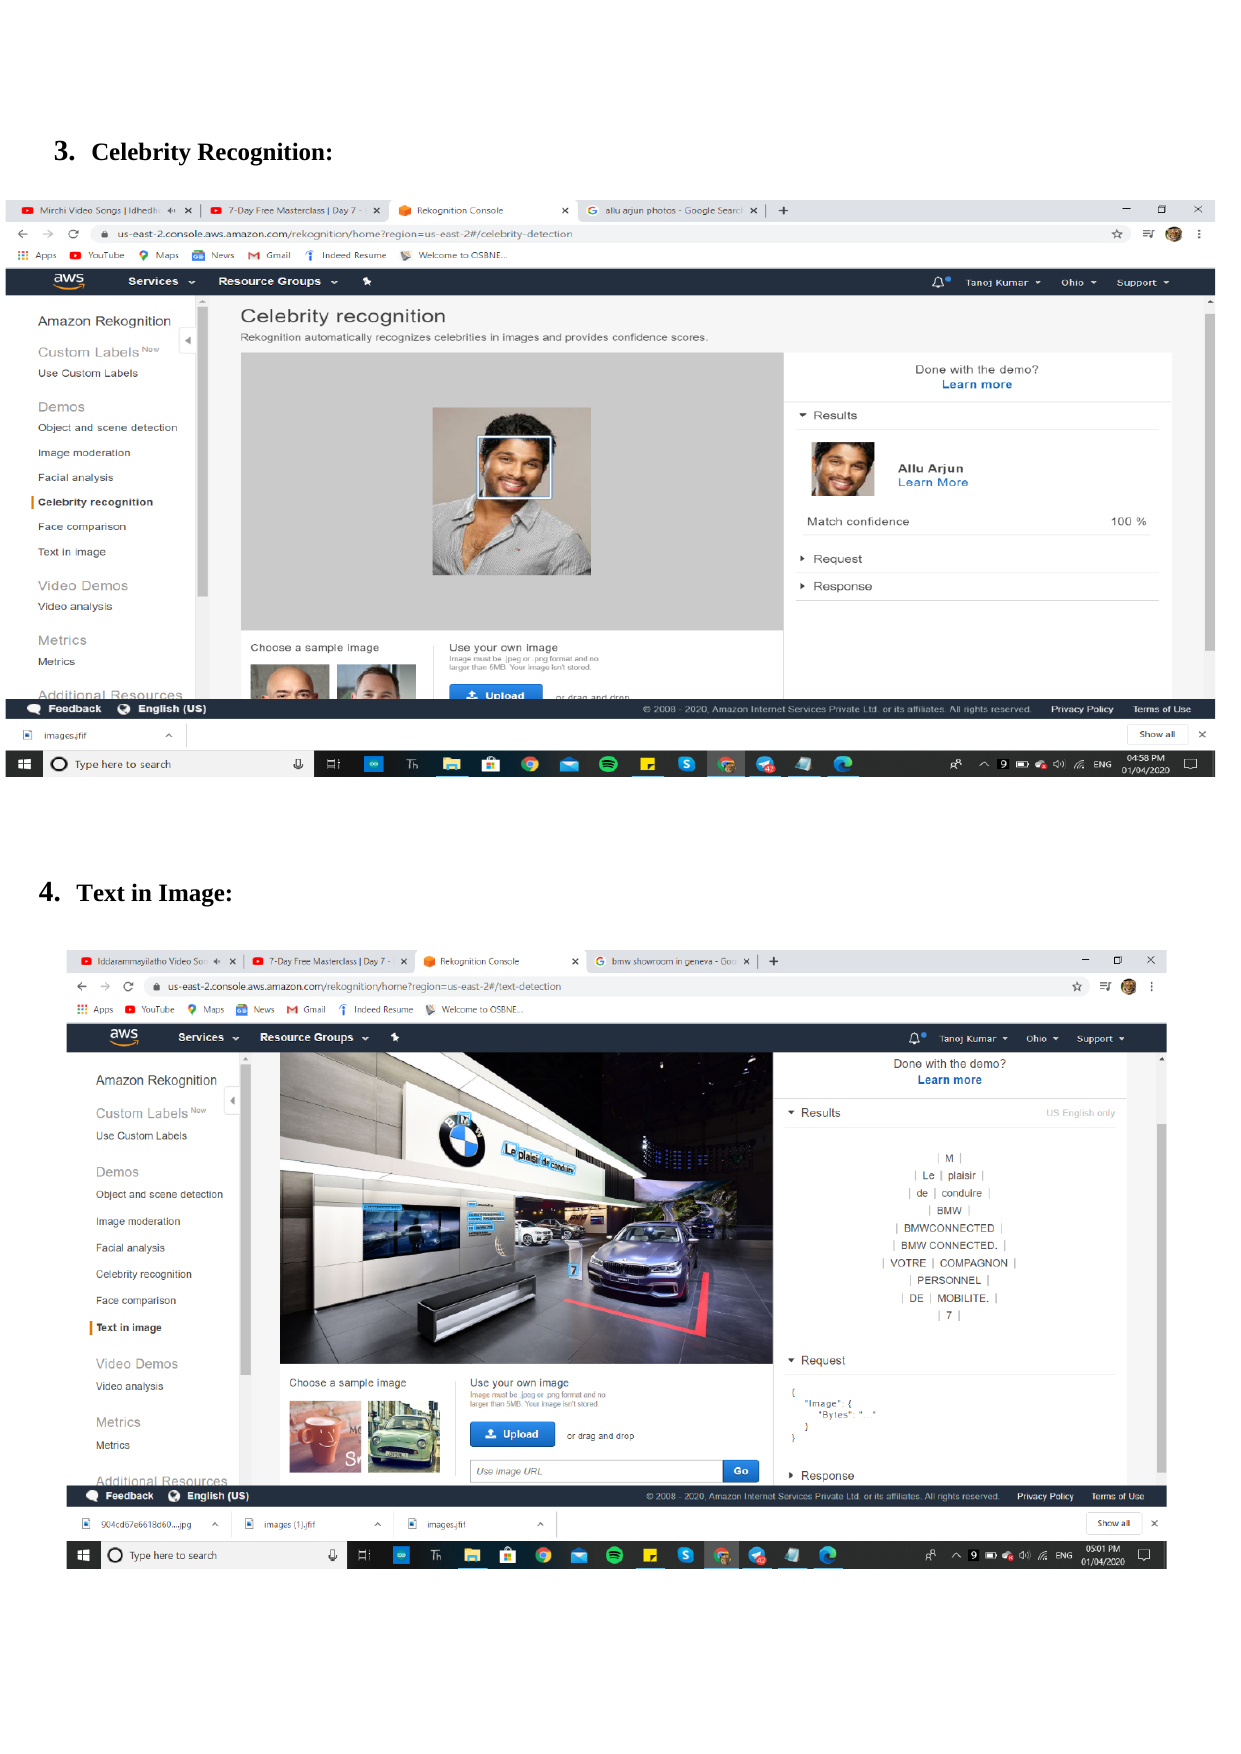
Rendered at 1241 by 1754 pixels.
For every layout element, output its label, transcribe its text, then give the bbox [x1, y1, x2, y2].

list Celebrity Recognition: [53, 133, 1090, 166]
list Text in Image: [39, 874, 1090, 908]
picture [5, 200, 1216, 777]
picture [66, 950, 1167, 1569]
